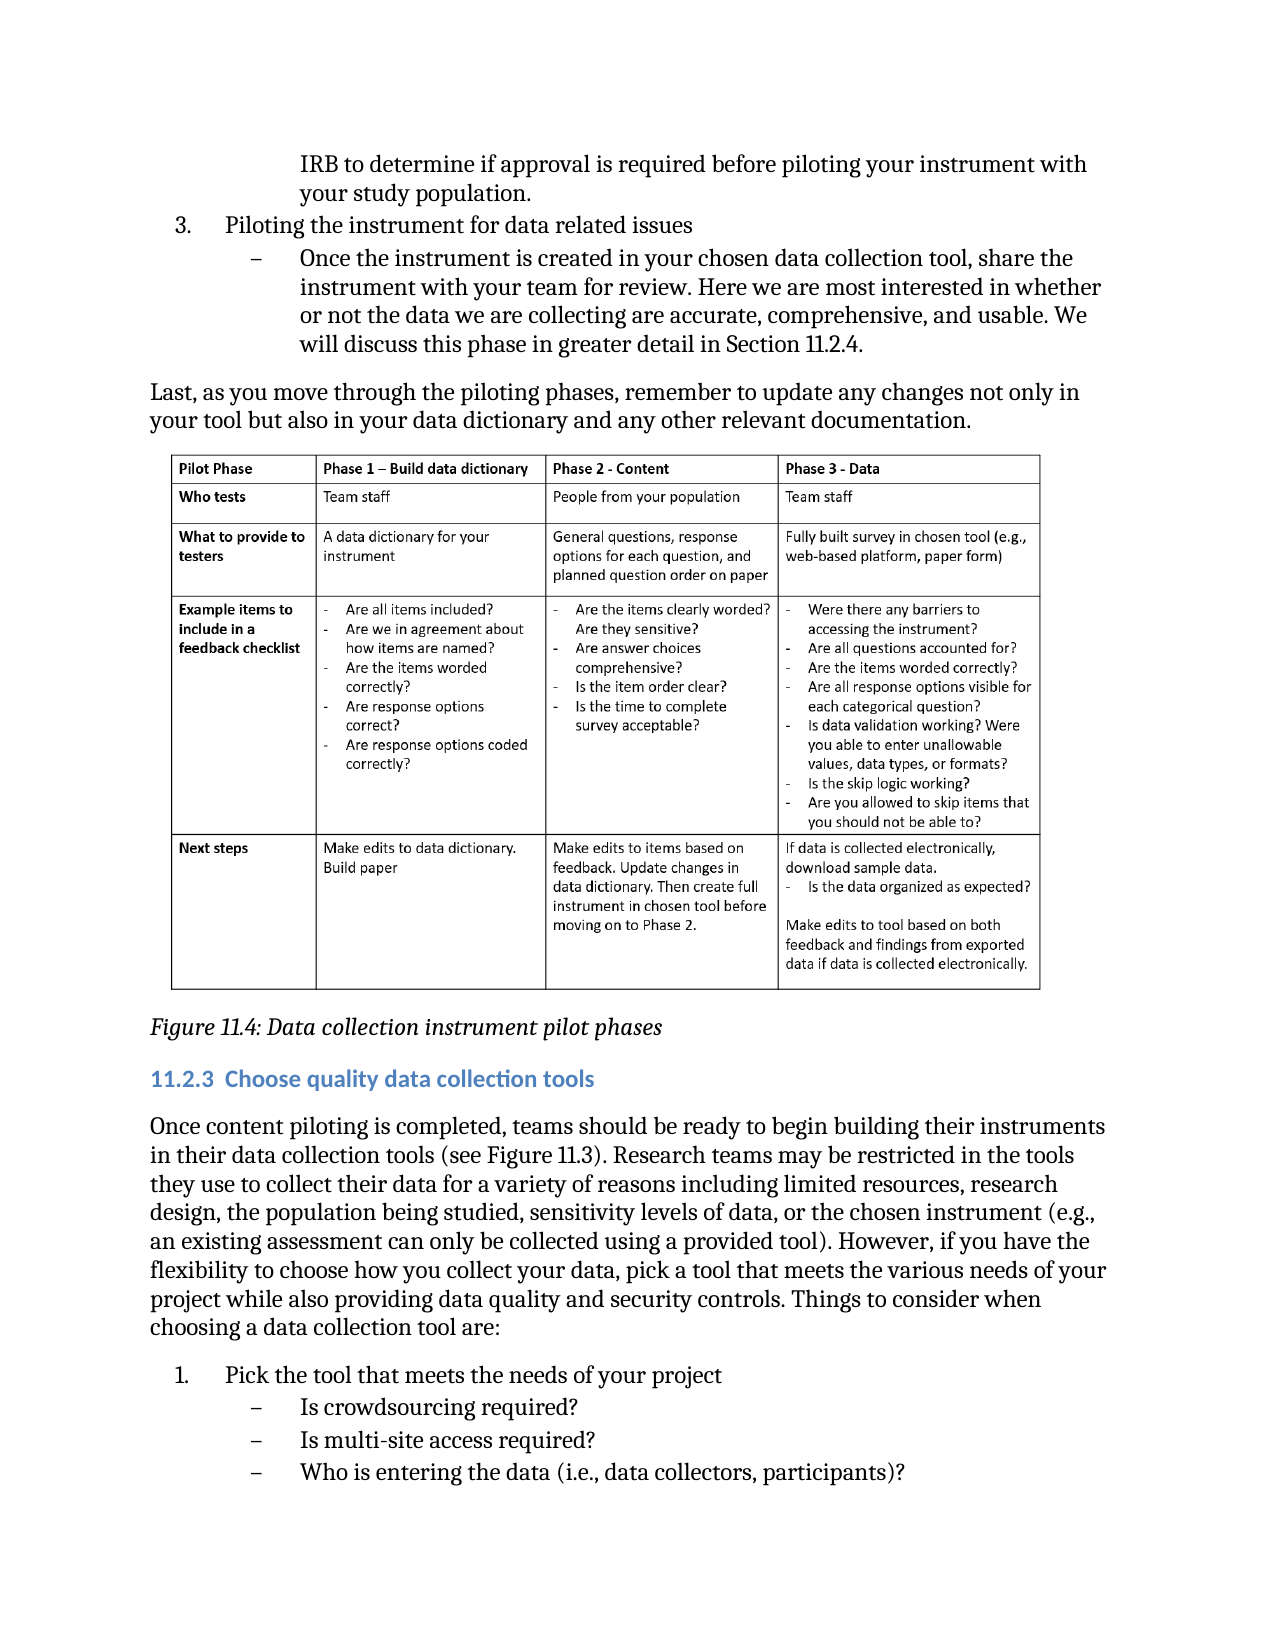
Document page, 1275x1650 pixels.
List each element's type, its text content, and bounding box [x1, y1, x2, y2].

list Pick the tool that meets the needs of your project [175, 1361, 1125, 1389]
picture [168, 453, 1044, 993]
text Last, as you move through the piloting phases, remember to update any changes not only in your tool but also in your data dictionary and any other relevant documentation. [150, 377, 1125, 435]
list Piloting the instrument for data related issues [175, 211, 1125, 240]
list Once the instrument is created in your chosen data collection tool, share the instrument with your team for review. Here we are most interested in whether or not the data we are collecting are accurate, comprehensive, and usable. We will discuss this phase in greater detail in Section 11.2.4. [250, 244, 1125, 359]
text Once content piloting is completed, teams should be ready to begin building their instruments in their data collection tools (see Figure 11.3). Research teams may be restricted in the tools they use to collect their data for a variety of reasons including limited resources, research design, the population being studied, sensitivity levels of data, or the chosen instrument (e.g., an existing assessment can only be collected using a provided tool). However, if you have the flexibility to choose how you collect your data, pick a tool that meets the various needs of your project while also providing data quality and security controls. Things to consider when choosing a data collection tool are: [150, 1112, 1125, 1342]
text Figure 11.4: Data collection instrument pilot phases [150, 1013, 1125, 1042]
subtitle 11.2.3 Choose quality data collection tools [150, 1063, 1125, 1093]
list Is crowdsourcing required? [250, 1393, 1125, 1422]
list Who is entering the data (i.e., data collectors, participants)? [250, 1458, 1125, 1487]
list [250, 150, 1125, 207]
list Is multi-site access required? [250, 1426, 1125, 1454]
